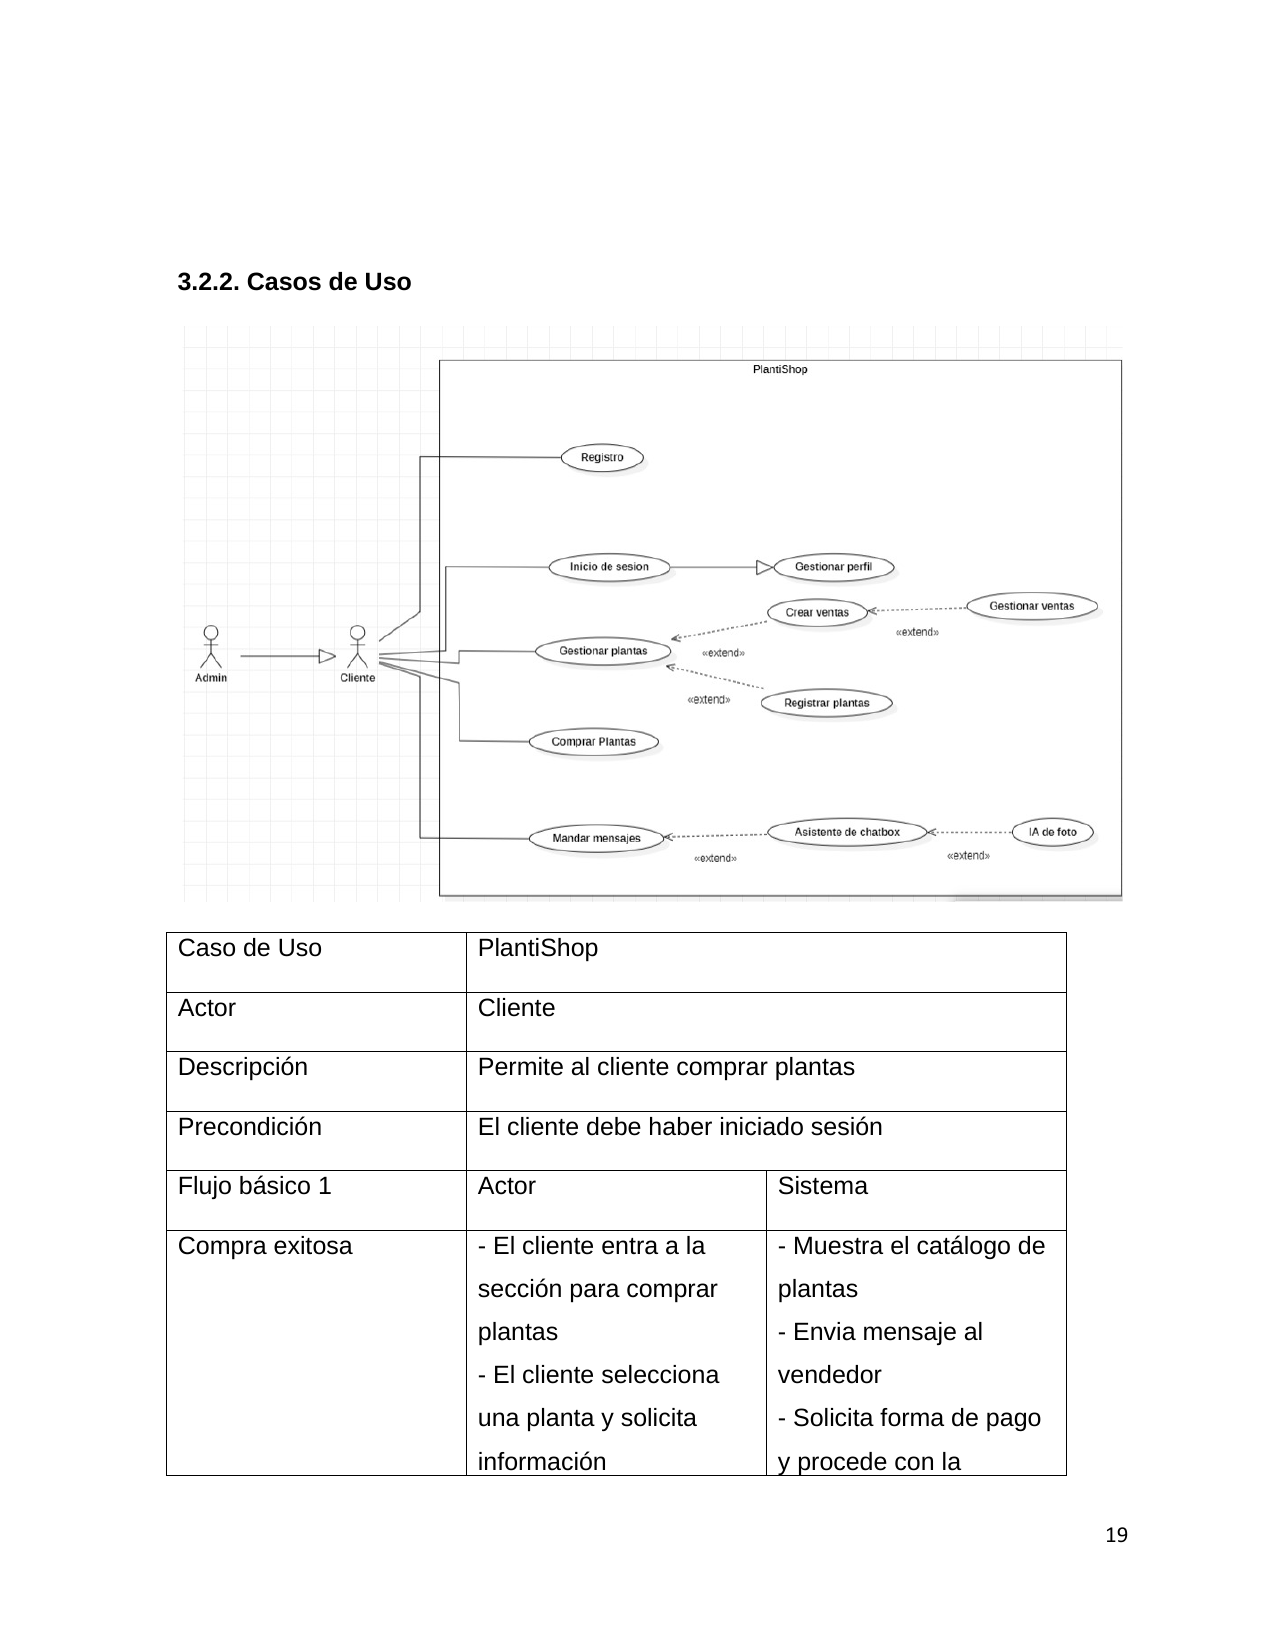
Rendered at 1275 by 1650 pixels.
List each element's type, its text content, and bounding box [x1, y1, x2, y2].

table_cell Sistema [767, 1171, 1066, 1230]
table_cell El cliente debe haber iniciado sesión [467, 1112, 1066, 1170]
picture [182, 326, 1123, 902]
table_cell Flujo básico 1 [167, 1171, 466, 1230]
table_header PlantiShop [467, 933, 1066, 992]
table_header Caso de Uso [167, 933, 466, 992]
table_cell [767, 1231, 1066, 1475]
table_cell Actor [467, 1171, 766, 1230]
table_cell Permite al cliente comprar plantas [467, 1052, 1066, 1111]
table_cell Cliente [467, 993, 1066, 1051]
table_cell Precondición [167, 1112, 466, 1170]
table_cell Descripción [167, 1052, 466, 1111]
table_cell Compra exitosa [167, 1231, 466, 1475]
text 3.2.2. Casos de Uso [177, 267, 1128, 295]
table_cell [467, 1231, 766, 1475]
table_cell Actor [167, 993, 466, 1051]
